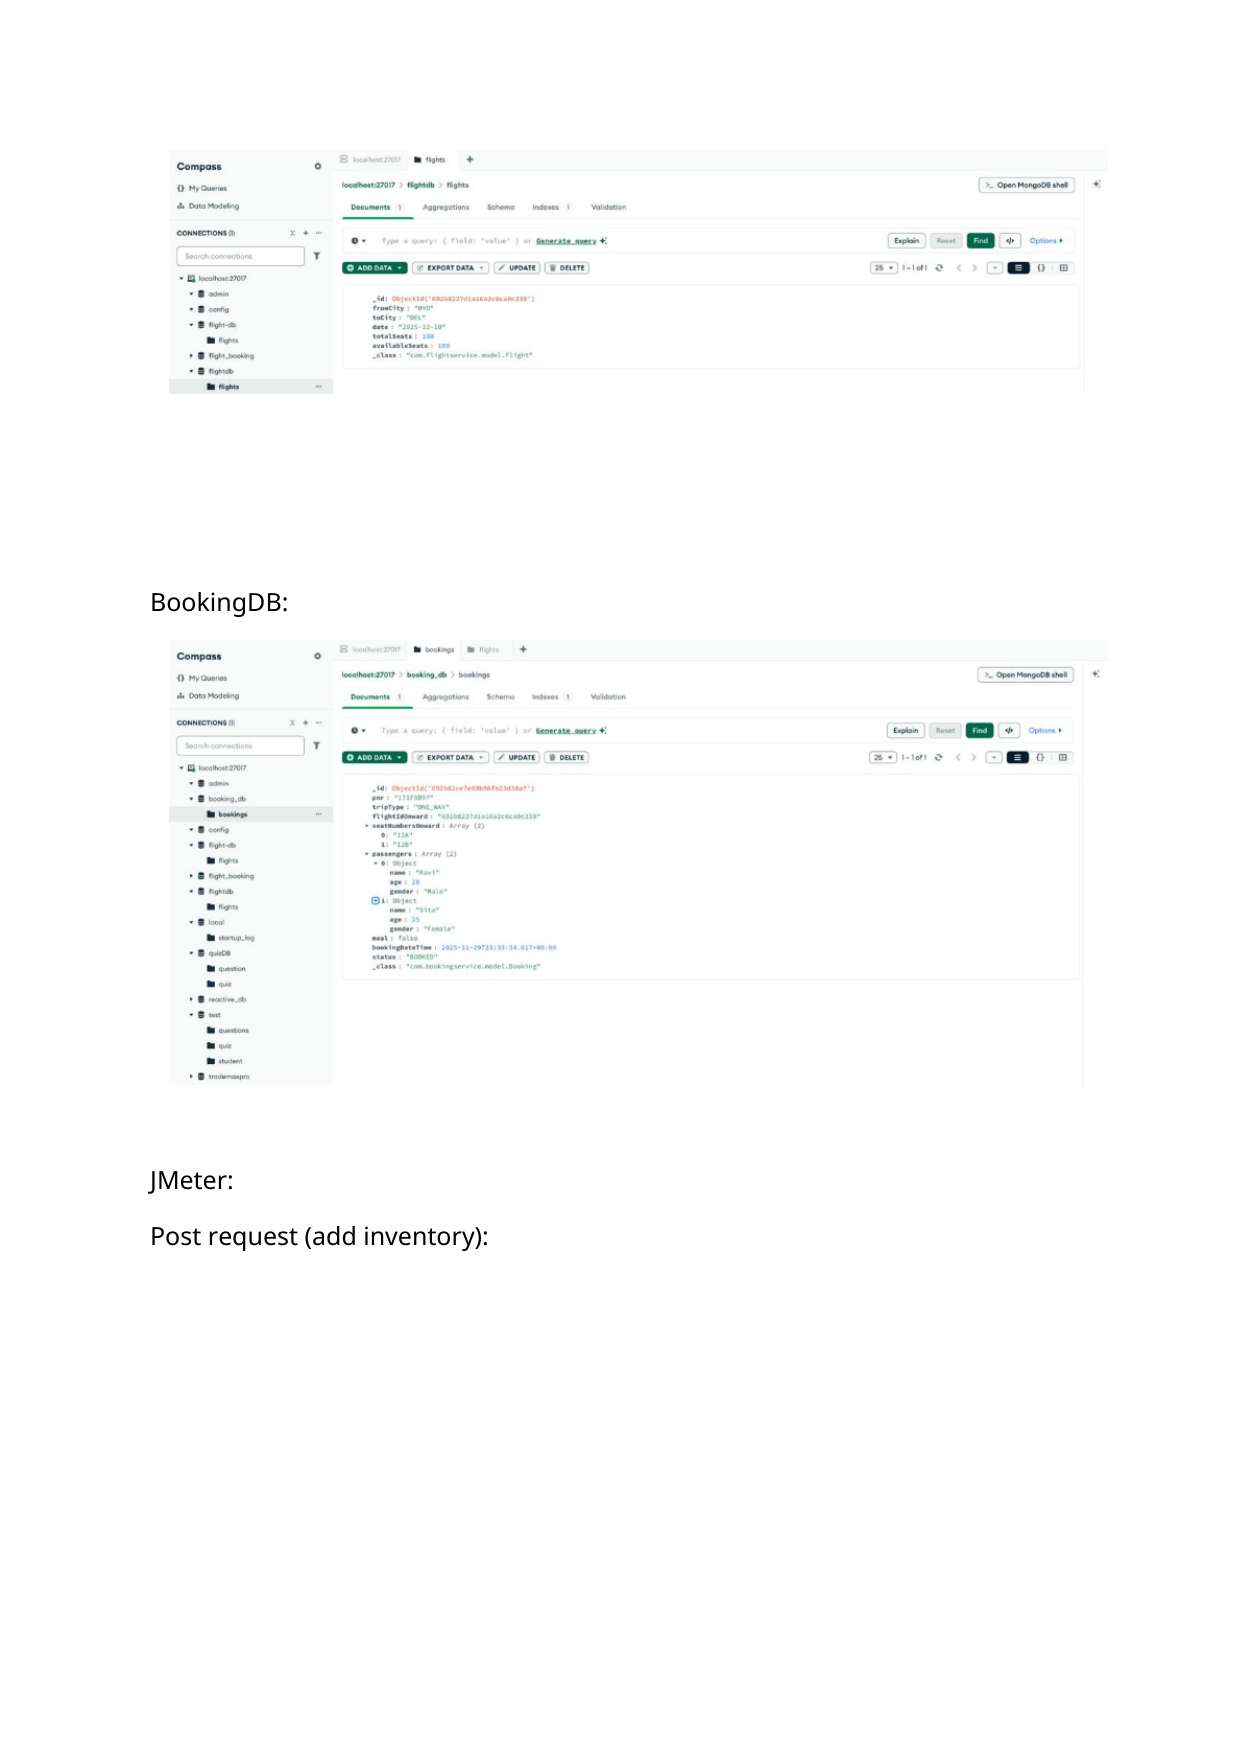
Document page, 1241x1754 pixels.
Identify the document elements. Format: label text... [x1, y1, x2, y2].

text BookingDB: [150, 584, 1090, 618]
text JMeter: [150, 1162, 1090, 1196]
text Post request (add inventory): [150, 1218, 1090, 1253]
